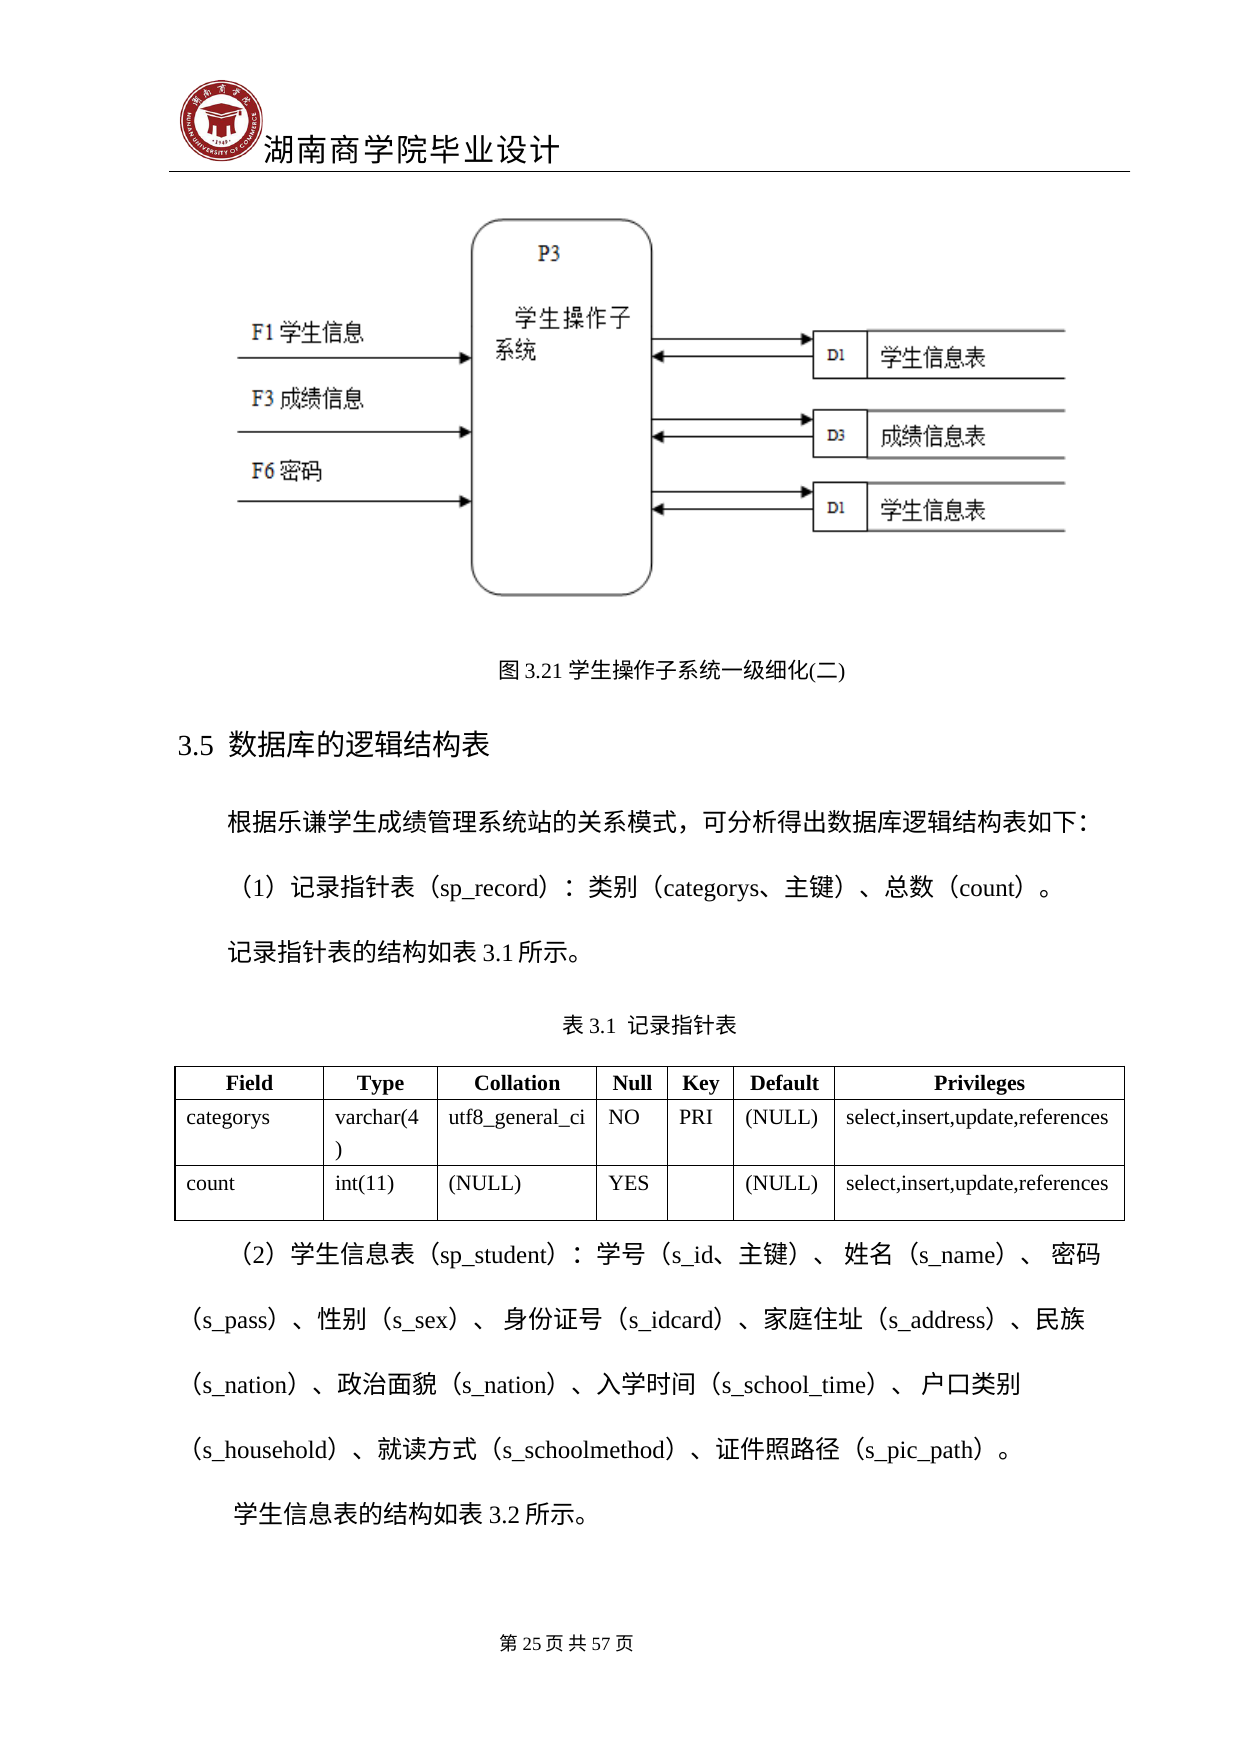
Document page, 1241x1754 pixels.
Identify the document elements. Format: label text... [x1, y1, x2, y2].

table_header Default [734, 1067, 834, 1099]
picture [218, 193, 1081, 611]
table_cell YES [597, 1166, 667, 1219]
subtitle 3.5 数据库的逻辑结构表 [177, 711, 1122, 776]
text （2）学生信息表（sp_student）：学号（s_id、主键）、 姓名（s_name）、 密码（s_pass）、性别（s_sex）、 身份证号（s_idcard）、家庭住址（s_address）、民族（s_nation）、政治面貌（s_nation）、入学时间（s_school_time）、 户口类别（s_household）、就读方式（s_schoolmethod）、证件照路径（s_pic_path）。 [177, 1221, 1122, 1481]
table_cell int(11) [324, 1166, 437, 1219]
table_header Type [324, 1067, 437, 1099]
table_header Collation [438, 1067, 596, 1099]
text 学生信息表的结构如表3.2所示。 [177, 1481, 1122, 1546]
table_cell select,insert,update,references [835, 1166, 1124, 1219]
picture [177, 78, 263, 162]
table_cell varchar(4) [324, 1100, 437, 1165]
text （1）记录指针表（sp_record）：类别（categorys、主键）、总数（count）。 [177, 853, 1122, 918]
table_header Field [176, 1067, 323, 1099]
text 图3.21 学生操作子系统一级细化(二) [177, 653, 1122, 686]
table_cell utf8_general_ci [438, 1100, 596, 1165]
table_header Null [597, 1067, 667, 1099]
table_cell (NULL) [734, 1166, 834, 1219]
text 表3.1 记录指针表 [177, 1008, 1122, 1041]
table_cell categorys [176, 1100, 323, 1165]
table_cell [668, 1166, 733, 1219]
table_cell NO [597, 1100, 667, 1165]
table_cell (NULL) [734, 1100, 834, 1165]
table_header Key [668, 1067, 733, 1099]
text 根据乐谦学生成绩管理系统站的关系模式，可分析得出数据库逻辑结构表如下： [177, 788, 1122, 853]
table_cell select,insert,update,references [835, 1100, 1124, 1165]
table_header Privileges [835, 1067, 1124, 1099]
table_cell PRI [668, 1100, 733, 1165]
table_cell (NULL) [438, 1166, 596, 1219]
table_cell count [176, 1166, 323, 1219]
text 记录指针表的结构如表3.1所示。 [177, 918, 1122, 983]
